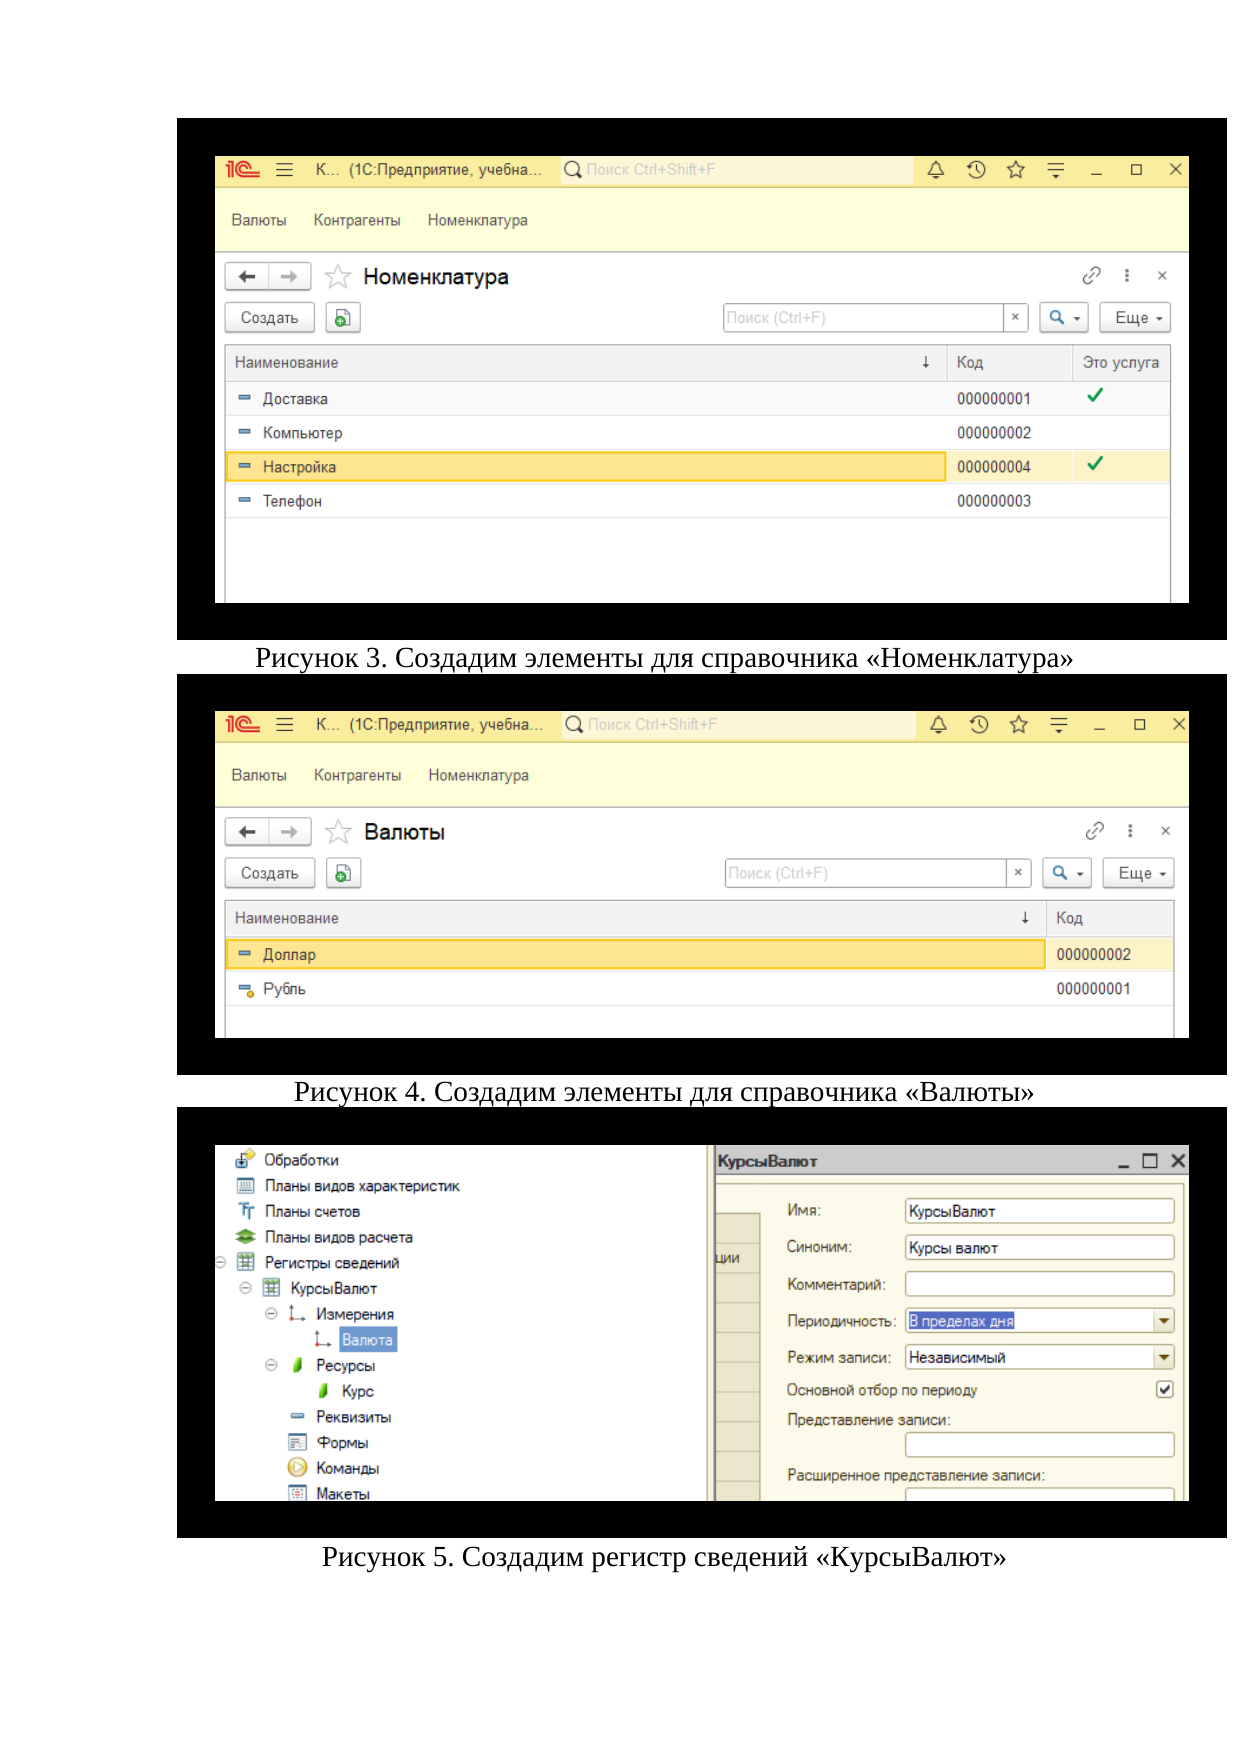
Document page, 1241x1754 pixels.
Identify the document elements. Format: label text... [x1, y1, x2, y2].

text Рисунок 4. Создадим элементы для справочника «Валюты» [177, 1075, 1152, 1107]
picture [215, 156, 1189, 603]
picture [215, 711, 1189, 1038]
picture [215, 1145, 1189, 1501]
text Рисунок 3. Создадим элементы для справочника «Номенклатура» [177, 640, 1152, 674]
text Рисунок 5. Создадим регистр сведений «КурсыВалют» [177, 1539, 1152, 1572]
